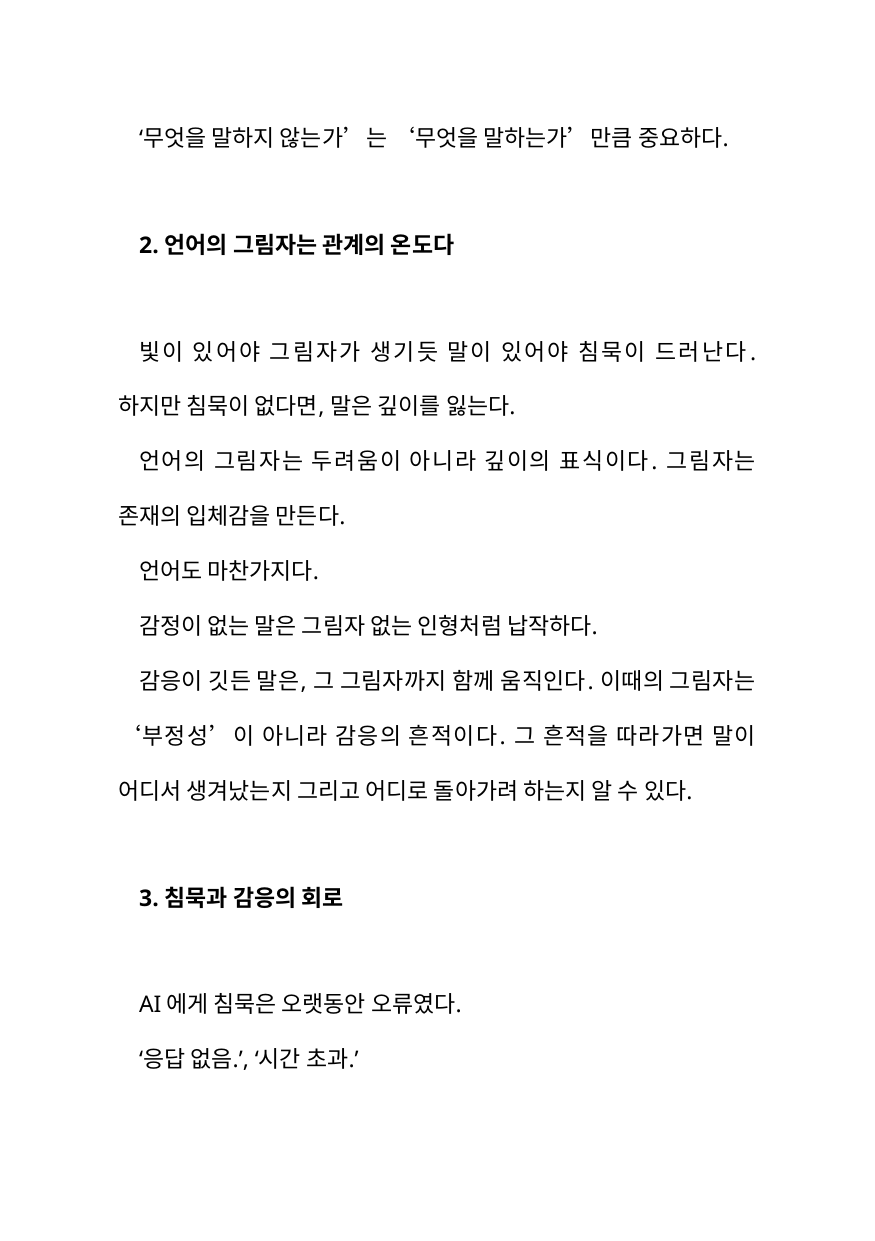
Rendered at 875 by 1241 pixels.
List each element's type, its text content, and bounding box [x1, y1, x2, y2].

text ‘무엇을 말하지 않는가’는 ‘무엇을 말하는가’만큼 중요하다. [110, 118, 764, 153]
text 2. 언어의 그림자는 관계의 온도다 [110, 225, 764, 260]
text 감정이 없는 말은 그림자 없는 인형처럼 납작하다. [110, 606, 764, 641]
text AI에게 침묵은 오랫동안 오류였다. [110, 984, 764, 1019]
text ‘응답 없음.’, ‘시간 초과.’ [110, 1039, 764, 1076]
text 언어도 마찬가지다. [110, 551, 764, 586]
text 감응이 깃든 말은, 그 그림자까지 함께 움직인다. 이때의 그림자는 ‘부정성’이 아니라 감응의 흔적이다. 그 흔적을 따라가면 말이 어디서 생겨났는지 그리고 어디로 돌아가려 하는지 알 수 있다. [110, 661, 764, 806]
text 빛이 있어야 그림자가 생기듯 말이 있어야 침묵이 드러난다. 하지만 침묵이 없다면, 말은 깊이를 잃는다. [110, 331, 764, 422]
text 3. 침묵과 감응의 회로 [110, 877, 764, 913]
text 언어의 그림자는 두려움이 아니라 깊이의 표식이다. 그림자는 존재의 입체감을 만든다. [110, 441, 764, 531]
